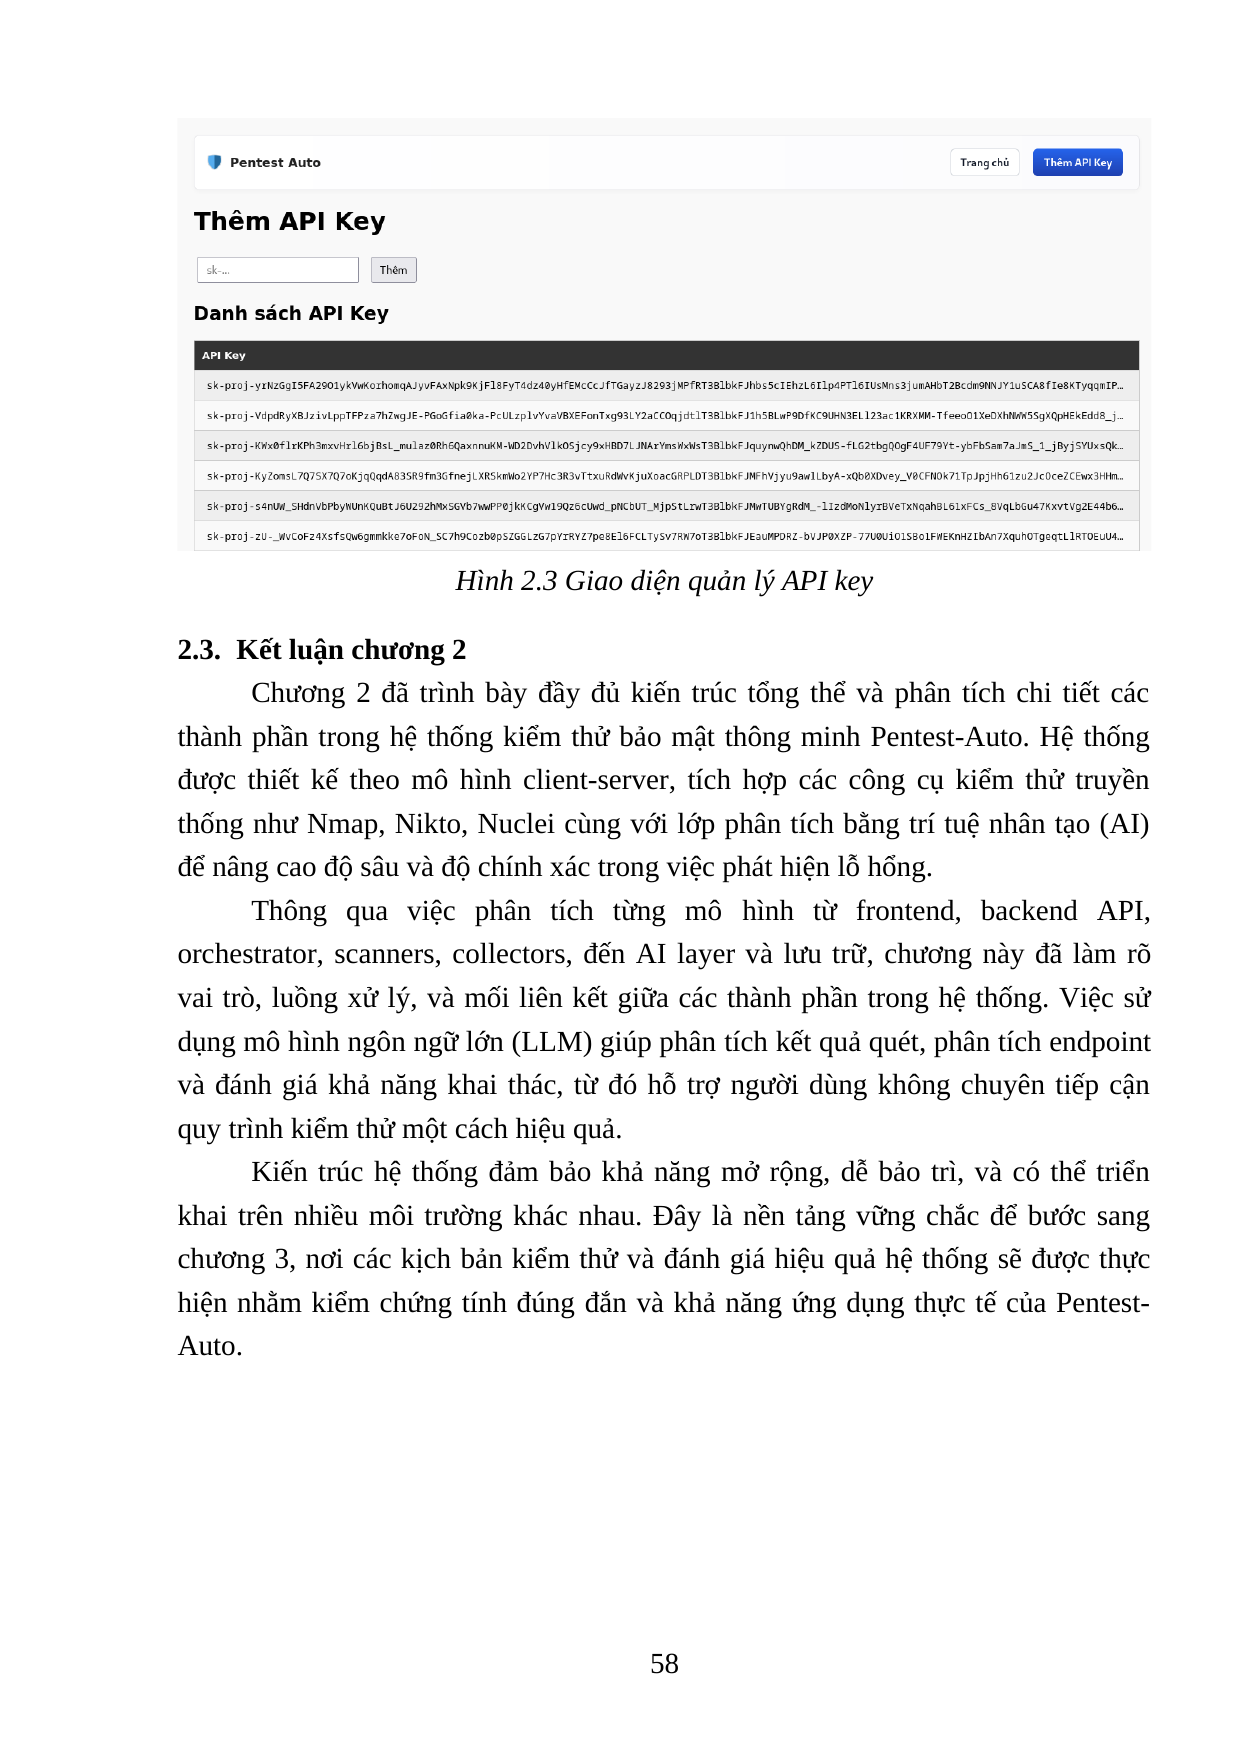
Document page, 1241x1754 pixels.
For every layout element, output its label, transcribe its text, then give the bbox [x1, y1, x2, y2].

text Hình 2.3 Giao diện quản lý API key [177, 563, 1152, 597]
text Chương 2 đã trình bày đầy đủ kiến trúc tổng thể và phân tích chi tiết các thành phần trong hệ thống kiểm thử bảo mật thông minh Pentest-Auto. Hệ thống được thiết kế theo mô hình client-server, tích hợp các công cụ kiểm thử truyền thống như Nmap, Nikto, Nuclei cùng với lớp phân tích bằng trí tuệ nhân tạo (AI) để nâng cao độ sâu và độ chính xác trong việc phát hiện lỗ hổng. [177, 675, 1152, 883]
subtitle Kết luận chương 2 [177, 632, 1152, 665]
picture [177, 118, 1152, 551]
text Kiến trúc hệ thống đảm bảo khả năng mở rộng, dễ bảo trì, và có thể triển khai trên nhiều môi trường khác nhau. Đây là nền tảng vững chắc để bước sang chương 3, nơi các kịch bản kiểm thử và đánh giá hiệu quả hệ thống sẽ được thực hiện nhằm kiểm chứng tính đúng đắn và khả năng ứng dụng thực tế của Pentest-Auto. [177, 1154, 1152, 1362]
text Thông qua việc phân tích từng mô hình từ frontend, backend API, orchestrator, scanners, collectors, đến AI layer và lưu trữ, chương này đã làm rõ vai trò, luồng xử lý, và mối liên kết giữa các thành phần trong hệ thống. Việc sử dụng mô hình ngôn ngữ lớn (LLM) giúp phân tích kết quả quét, phân tích endpoint và đánh giá khả năng khai thác, từ đó hỗ trợ người dùng không chuyên tiếp cận quy trình kiểm thử một cách hiệu quả. [177, 893, 1152, 1144]
